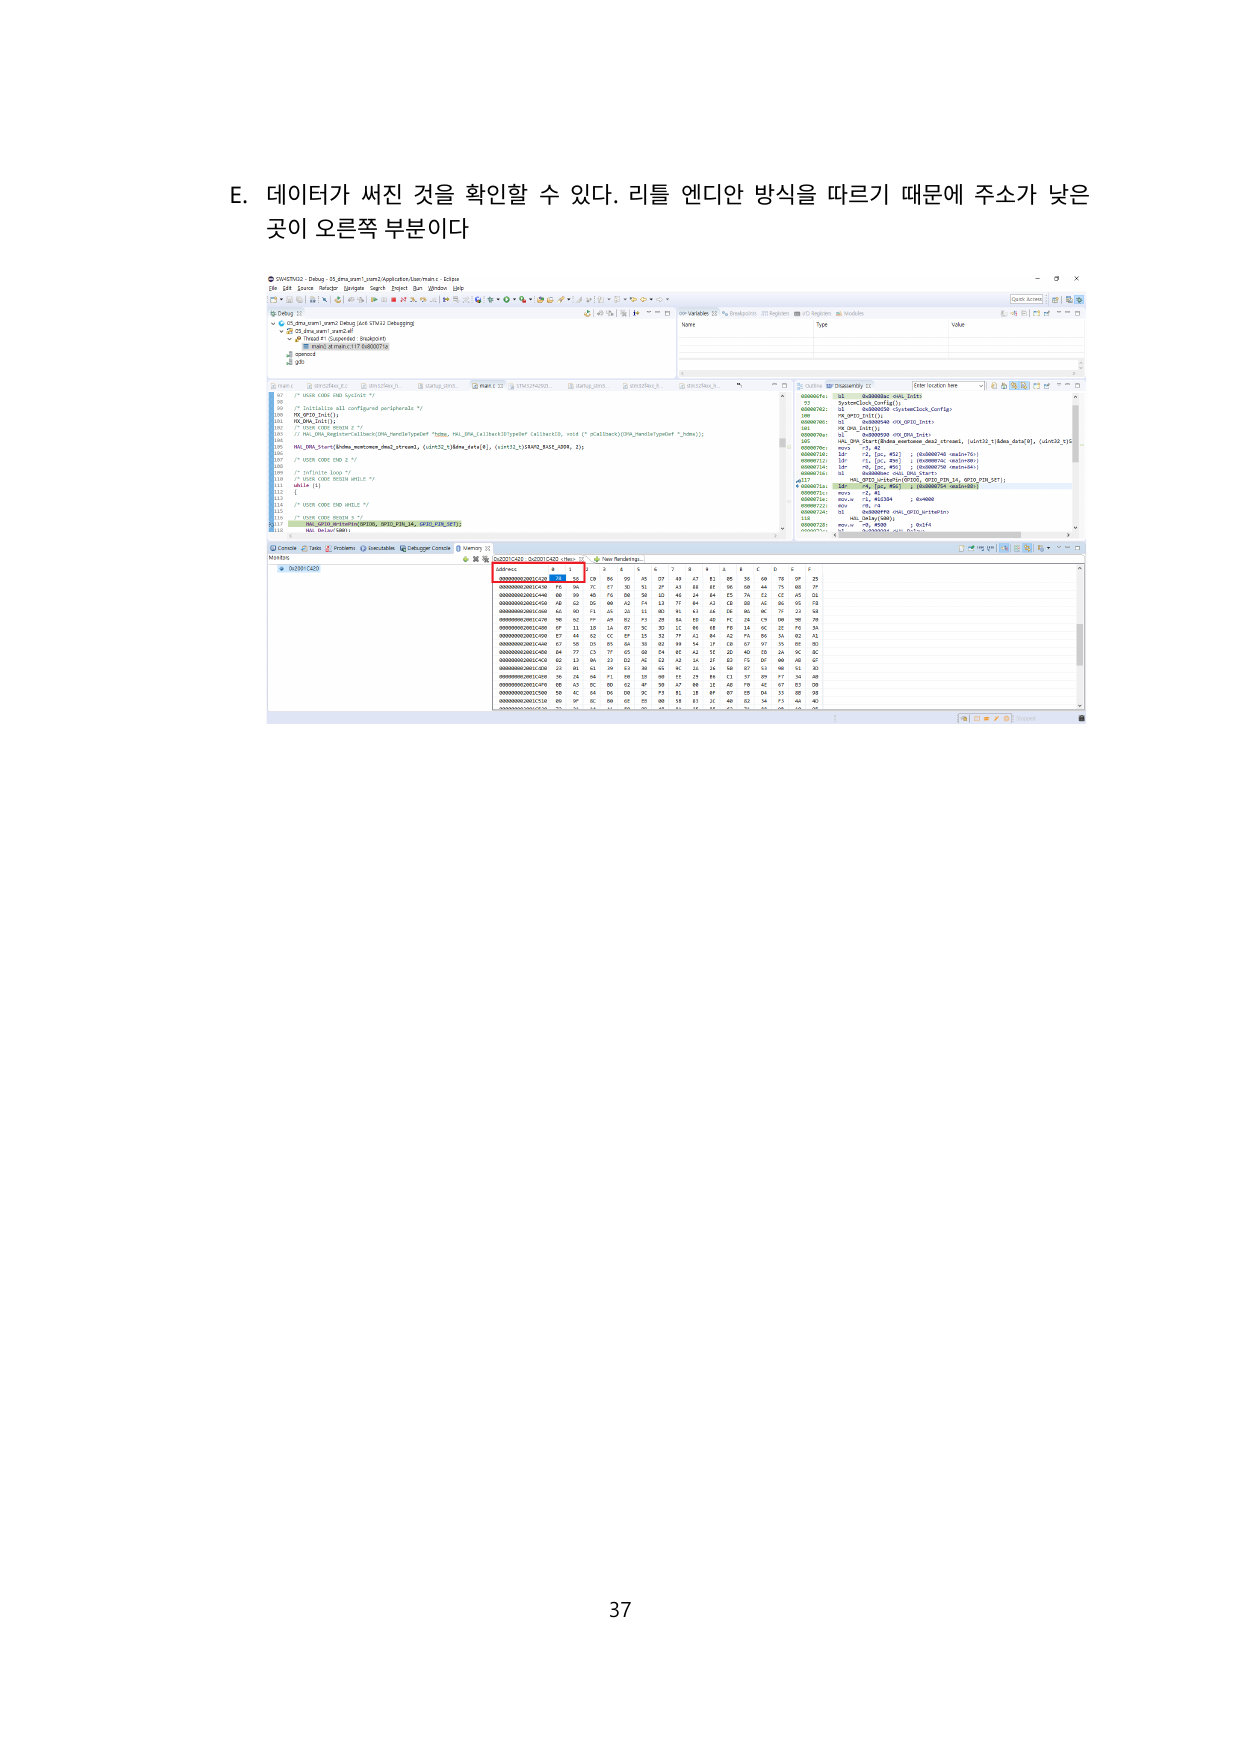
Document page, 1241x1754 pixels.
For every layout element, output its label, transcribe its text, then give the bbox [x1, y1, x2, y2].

list 데이터가 써진 것을 확인할 수 있다. 리틀 엔디안 방식을 따르기 때문에 주소가 낮은 곳이 오른쪽 부분이다 [229, 177, 1090, 244]
picture [266, 275, 1087, 724]
